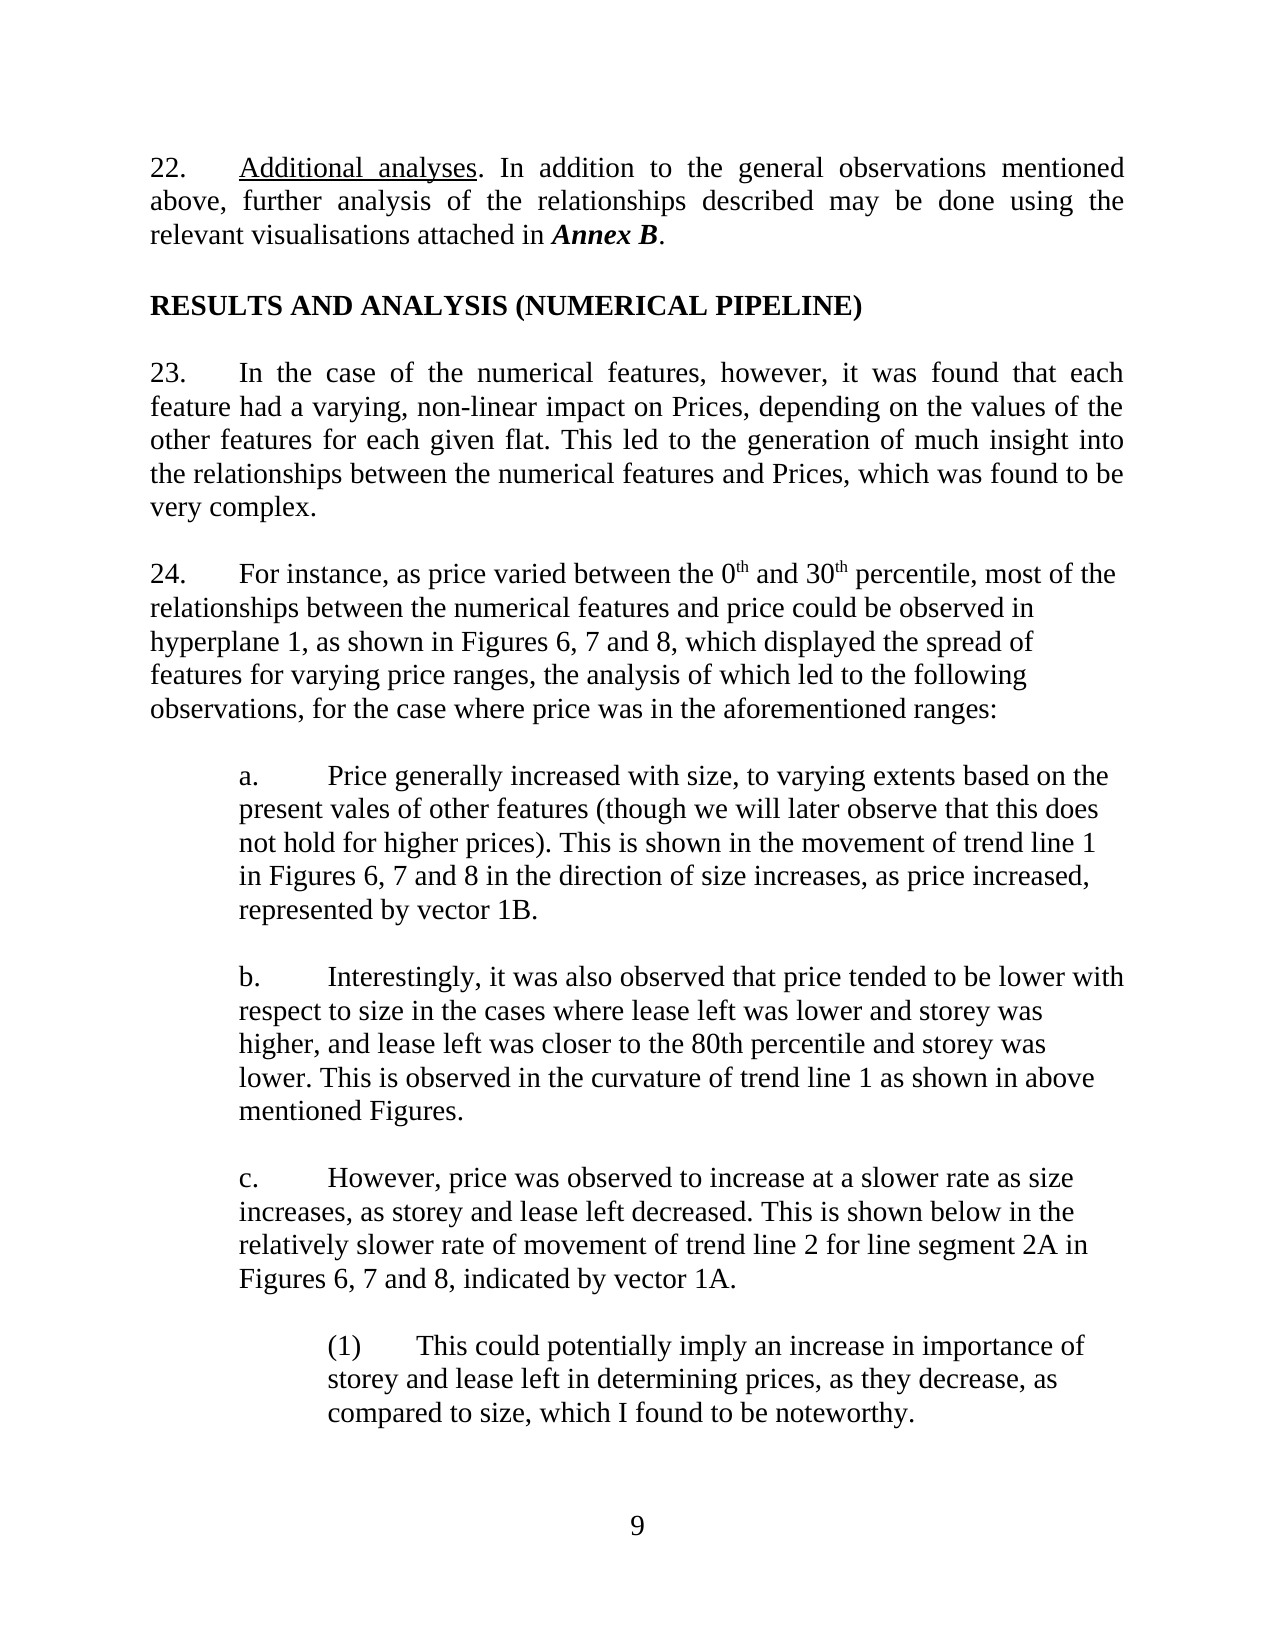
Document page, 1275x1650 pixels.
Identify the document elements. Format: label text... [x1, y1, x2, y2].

list For instance, as price varied between the 0th and 30th percentile, most of the relationships between the numerical features and price could be observed in hyperplane 1, as shown in Figures 6, 7 and 8, which displayed the spread of features for varying price ranges, the analysis of which led to the following observations, for the case where price was in the aforementioned ranges: [150, 557, 1125, 724]
text RESULTS AND ANALYSIS (NUMERICAL PIPELINE) [150, 288, 1125, 322]
list This could potentially imply an increase in importance of storey and lease left in determining prices, as they decrease, as compared to size, which I found to be noteworthy. [327, 1328, 1125, 1429]
list Price generally increased with size, to varying extents based on the present vales of other features (though we will later observe that this does not hold for higher prices). This is shown in the movement of trend line 1 in Figures 6, 7 and 8 in the direction of size increases, as price increased, represented by vector 1B. [239, 758, 1125, 926]
list Interestingly, it was also observed that price tended to be lower with respect to size in the cases where lease left was lower and storey was higher, and lease left was closer to the 80th percentile and storey was lower. This is observed in the curvature of trend line 1 as shown in above mentioned Figures. [239, 959, 1125, 1127]
list Additional analyses. In addition to the general observations mentioned above, further analysis of the relationships described may be done using the relevant visualisations attached in Annex B. [150, 150, 1125, 251]
list However, price was observed to increase at a slower rate as size increases, as storey and lease left decreased. This is shown below in the relatively slower rate of movement of trend line 2 for line segment 2A in Figures 6, 7 and 8, indicated by vector 1A. [239, 1160, 1125, 1294]
list In the case of the numerical features, however, it was found that each feature had a varying, non-linear impact on Prices, depending on the values of the other features for each given flat. This led to the generation of much insight into the relationships between the numerical features and Prices, which was found to be very complex. [150, 355, 1125, 523]
